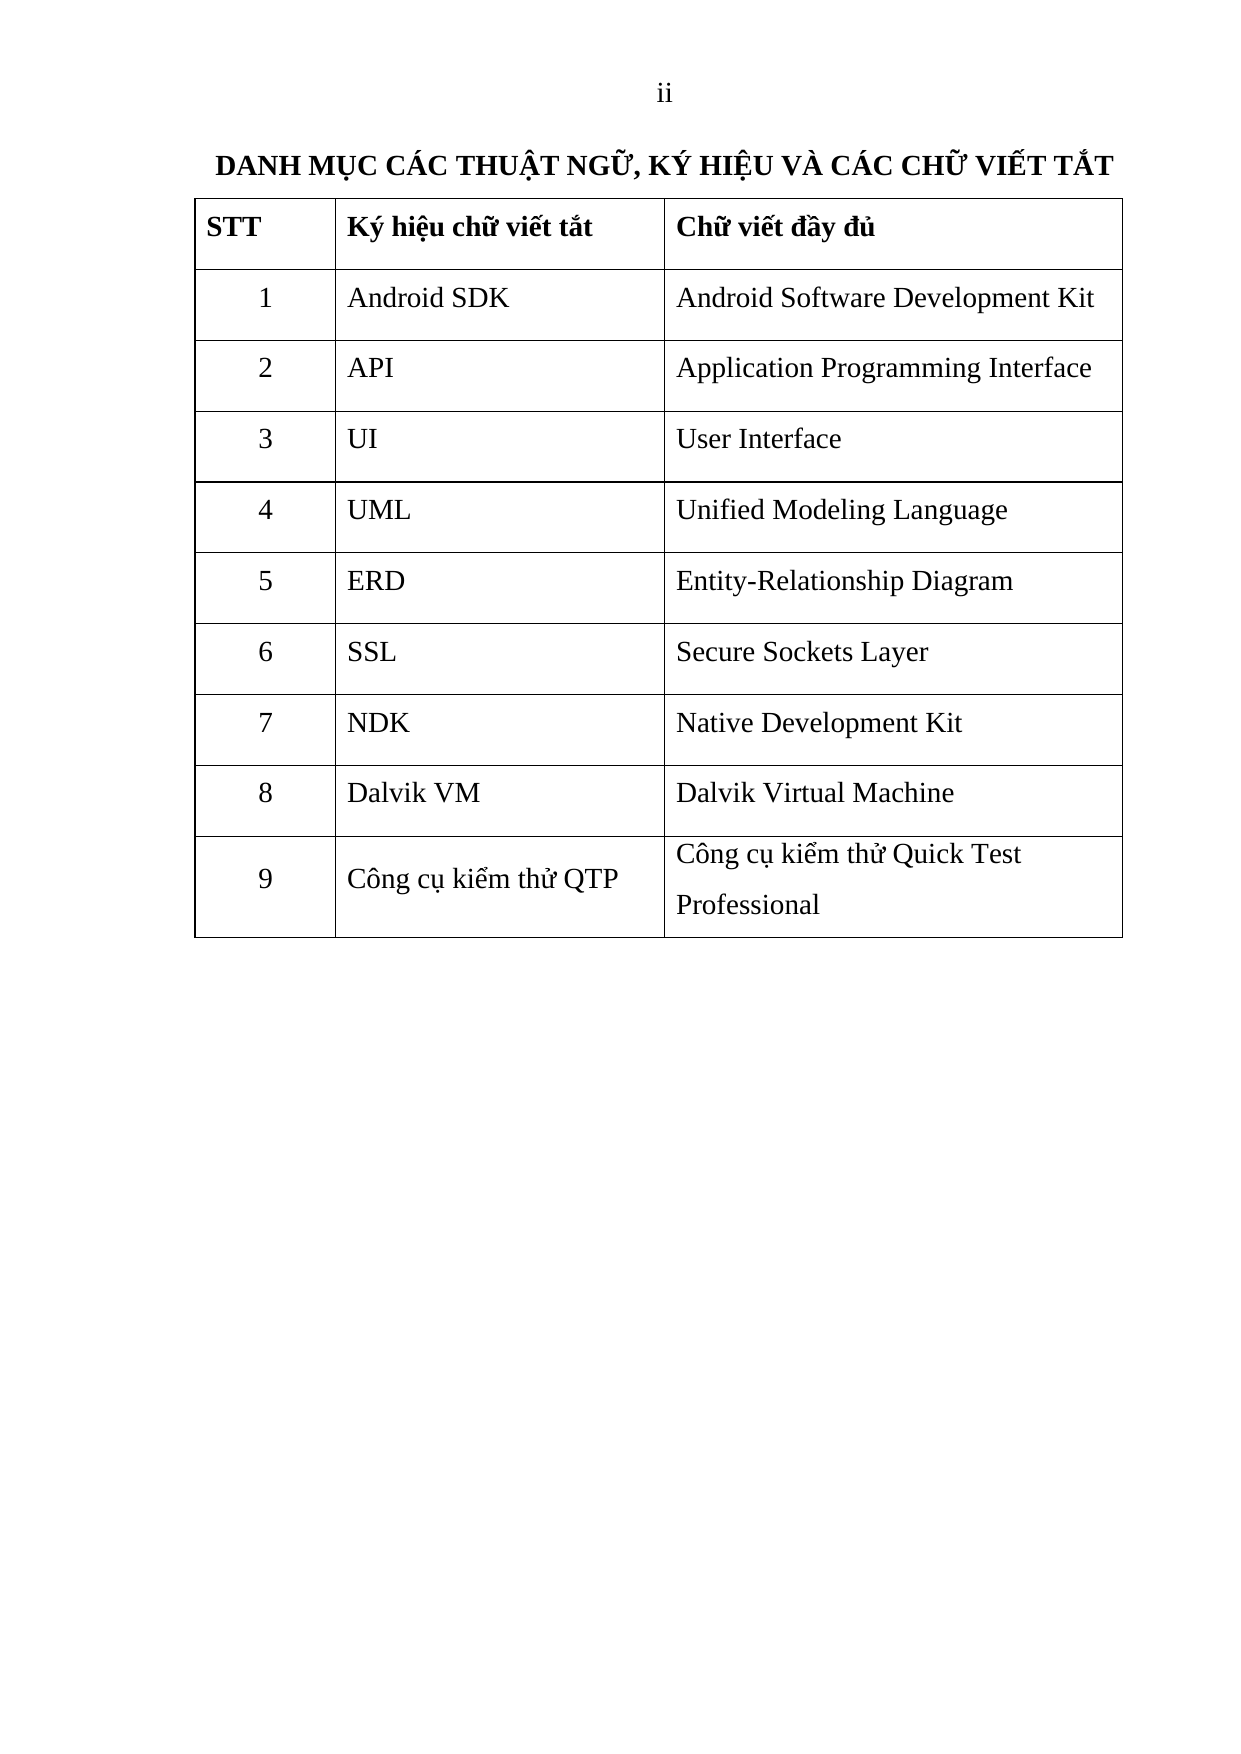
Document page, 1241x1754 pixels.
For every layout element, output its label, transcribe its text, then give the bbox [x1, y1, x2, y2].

table_cell User Interface [665, 412, 1122, 481]
table_cell 3 [196, 412, 335, 481]
table_cell Android SDK [336, 270, 664, 340]
table_cell UI [336, 412, 664, 481]
table_cell 5 [196, 553, 335, 623]
table_cell Android Software Development Kit [665, 270, 1122, 340]
table_cell 8 [196, 766, 335, 836]
table_cell Unified Modeling Language [665, 483, 1122, 552]
table_header Ký hiệu chữ viết tắt [336, 199, 664, 269]
table_cell NDK [336, 695, 664, 765]
table_cell Dalvik Virtual Machine [665, 766, 1122, 836]
table_cell Công cụ kiểm thử Quick Test Professional [665, 837, 1122, 937]
table_cell 6 [196, 624, 335, 694]
table_cell Entity-Relationship Diagram [665, 553, 1122, 623]
table_cell 4 [196, 483, 335, 552]
table_cell Secure Sockets Layer [665, 624, 1122, 694]
table_cell UML [336, 483, 664, 552]
table_cell 9 [196, 837, 335, 937]
table_cell 1 [196, 270, 335, 340]
subtitle DANH MỤC CÁC THUẬT NGỮ, KÝ HIỆU VÀ CÁC CHỮ VIẾT TẮT [207, 148, 1122, 181]
table_cell 2 [196, 341, 335, 411]
table_header STT [196, 199, 335, 269]
table_cell 7 [196, 695, 335, 765]
table_cell ERD [336, 553, 664, 623]
table_cell Application Programming Interface [665, 341, 1122, 411]
table_cell API [336, 341, 664, 411]
table_cell Dalvik VM [336, 766, 664, 836]
table_cell Công cụ kiểm thử QTP [336, 837, 664, 937]
table_cell Native Development Kit [665, 695, 1122, 765]
table_cell SSL [336, 624, 664, 694]
table_header Chữ viết đầy đủ [665, 199, 1122, 269]
